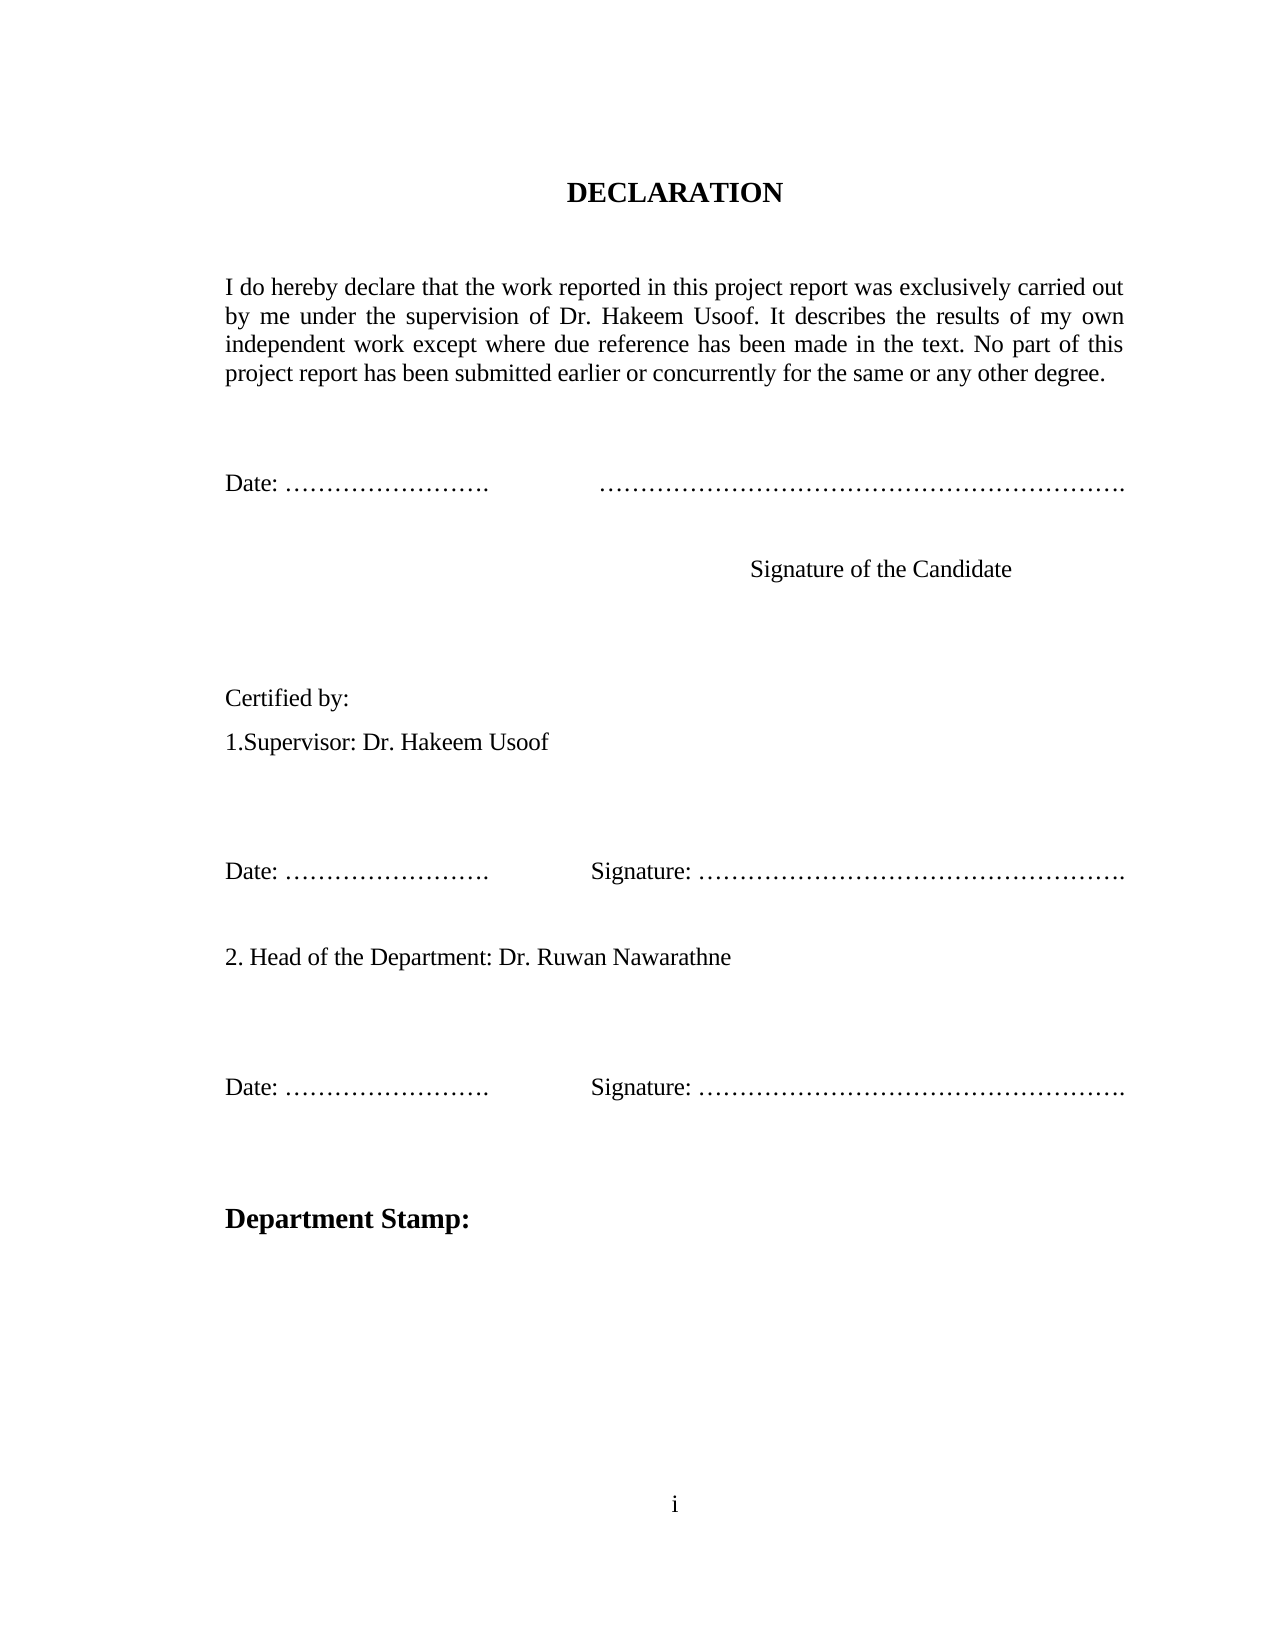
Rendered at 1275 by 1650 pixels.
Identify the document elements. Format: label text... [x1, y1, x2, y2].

list 2. Head of the Department: Dr. Ruwan Nawarathne [225, 942, 1125, 971]
text Department Stamp: [225, 1201, 1125, 1234]
text I do hereby declare that the work reported in this project report was exclusively carried out by me under the supervision of Dr. Hakeem Usoof. It describes the results of my own independent work except where due reference has been made in the text. No part of this project report has been submitted earlier or concurrently for the same or any other degree. [225, 272, 1125, 387]
subtitle DECLARATION [225, 175, 1125, 208]
text Date: ……………………. Signature: ……………………………………………. [225, 856, 1125, 885]
text Signature of the Candidate [675, 554, 1125, 583]
text Date: ……………………. ………………………………………………………. [225, 468, 1125, 497]
list 1.Supervisor: Dr. Hakeem Usoof [225, 727, 1125, 755]
text Date: ……………………. Signature: ……………………………………………. [225, 1072, 1125, 1100]
text Certified by: [225, 683, 1125, 712]
